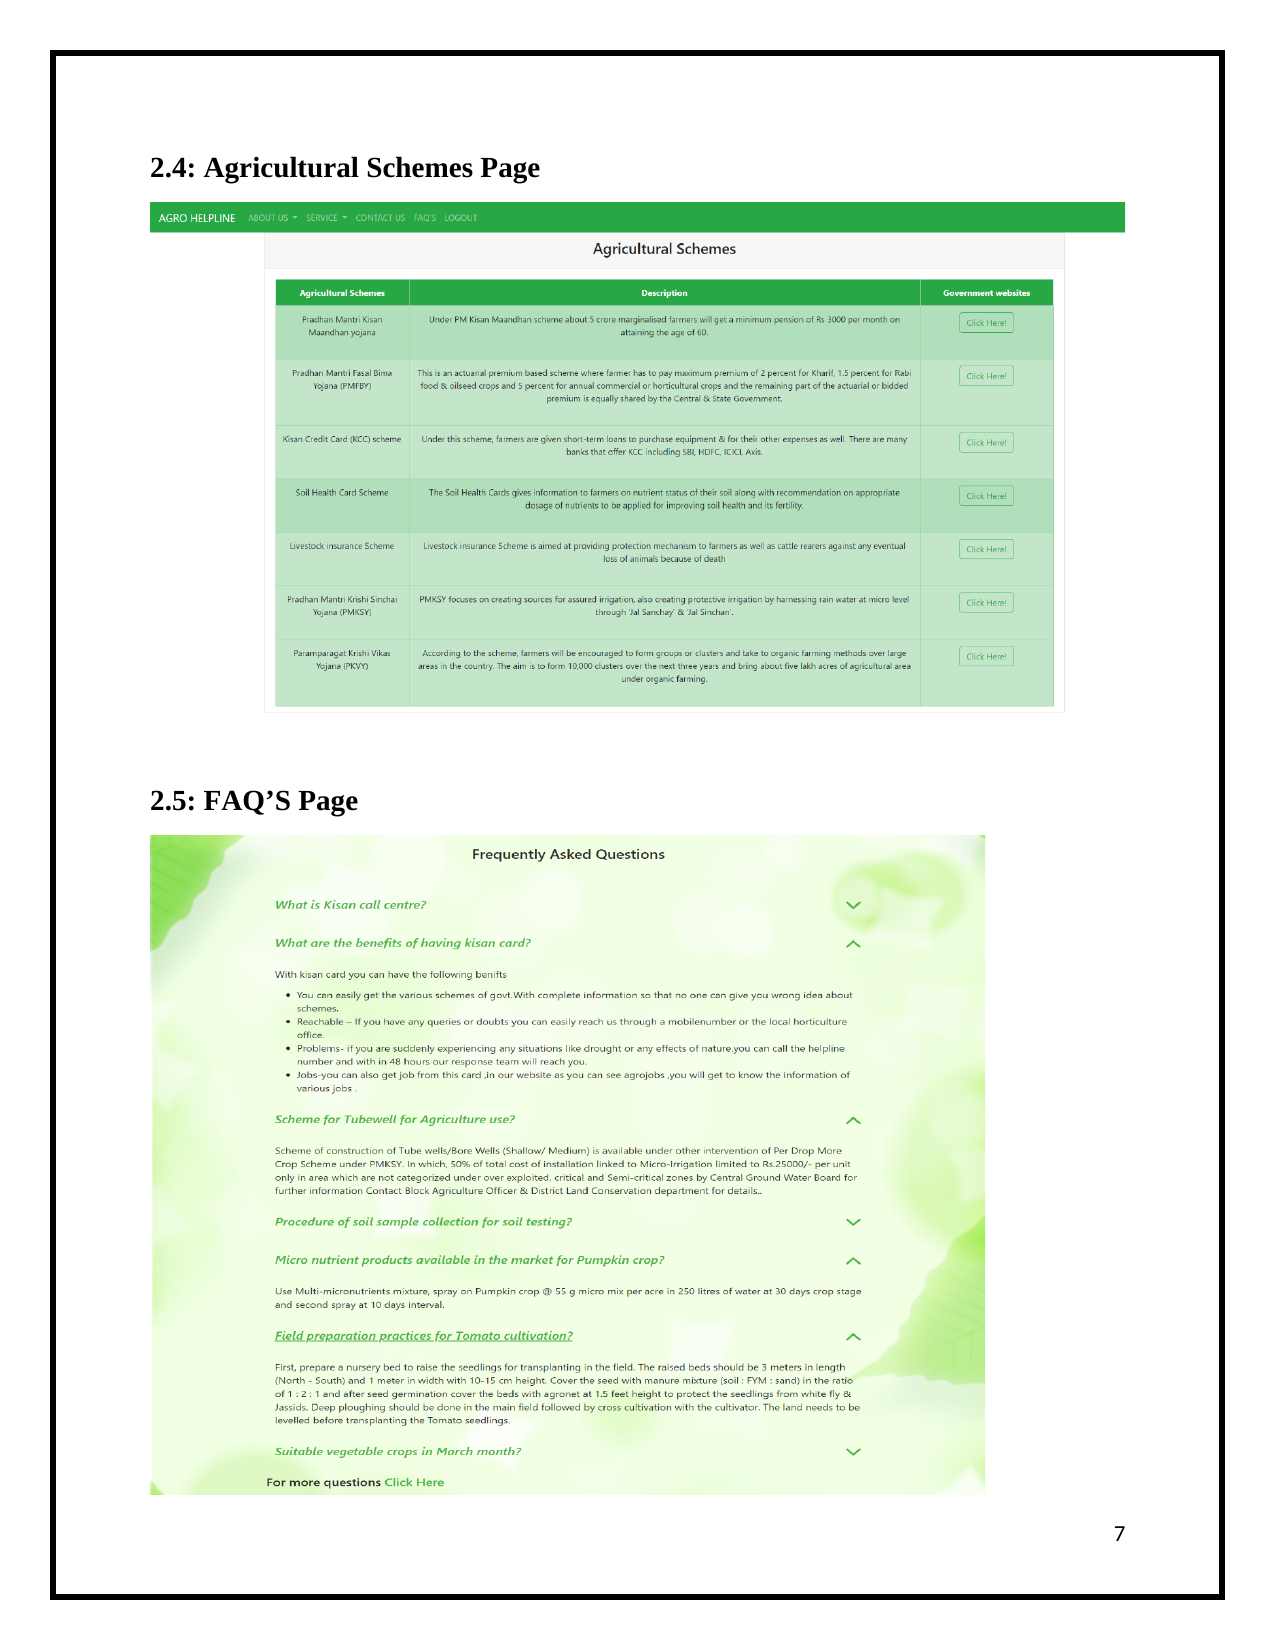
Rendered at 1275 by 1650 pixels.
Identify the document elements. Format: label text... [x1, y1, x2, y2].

text 2.5: FAQ’S Page [150, 783, 1125, 816]
text 2.4: Agricultural Schemes Page [150, 150, 1125, 183]
picture [150, 835, 986, 1495]
picture [150, 202, 1125, 713]
